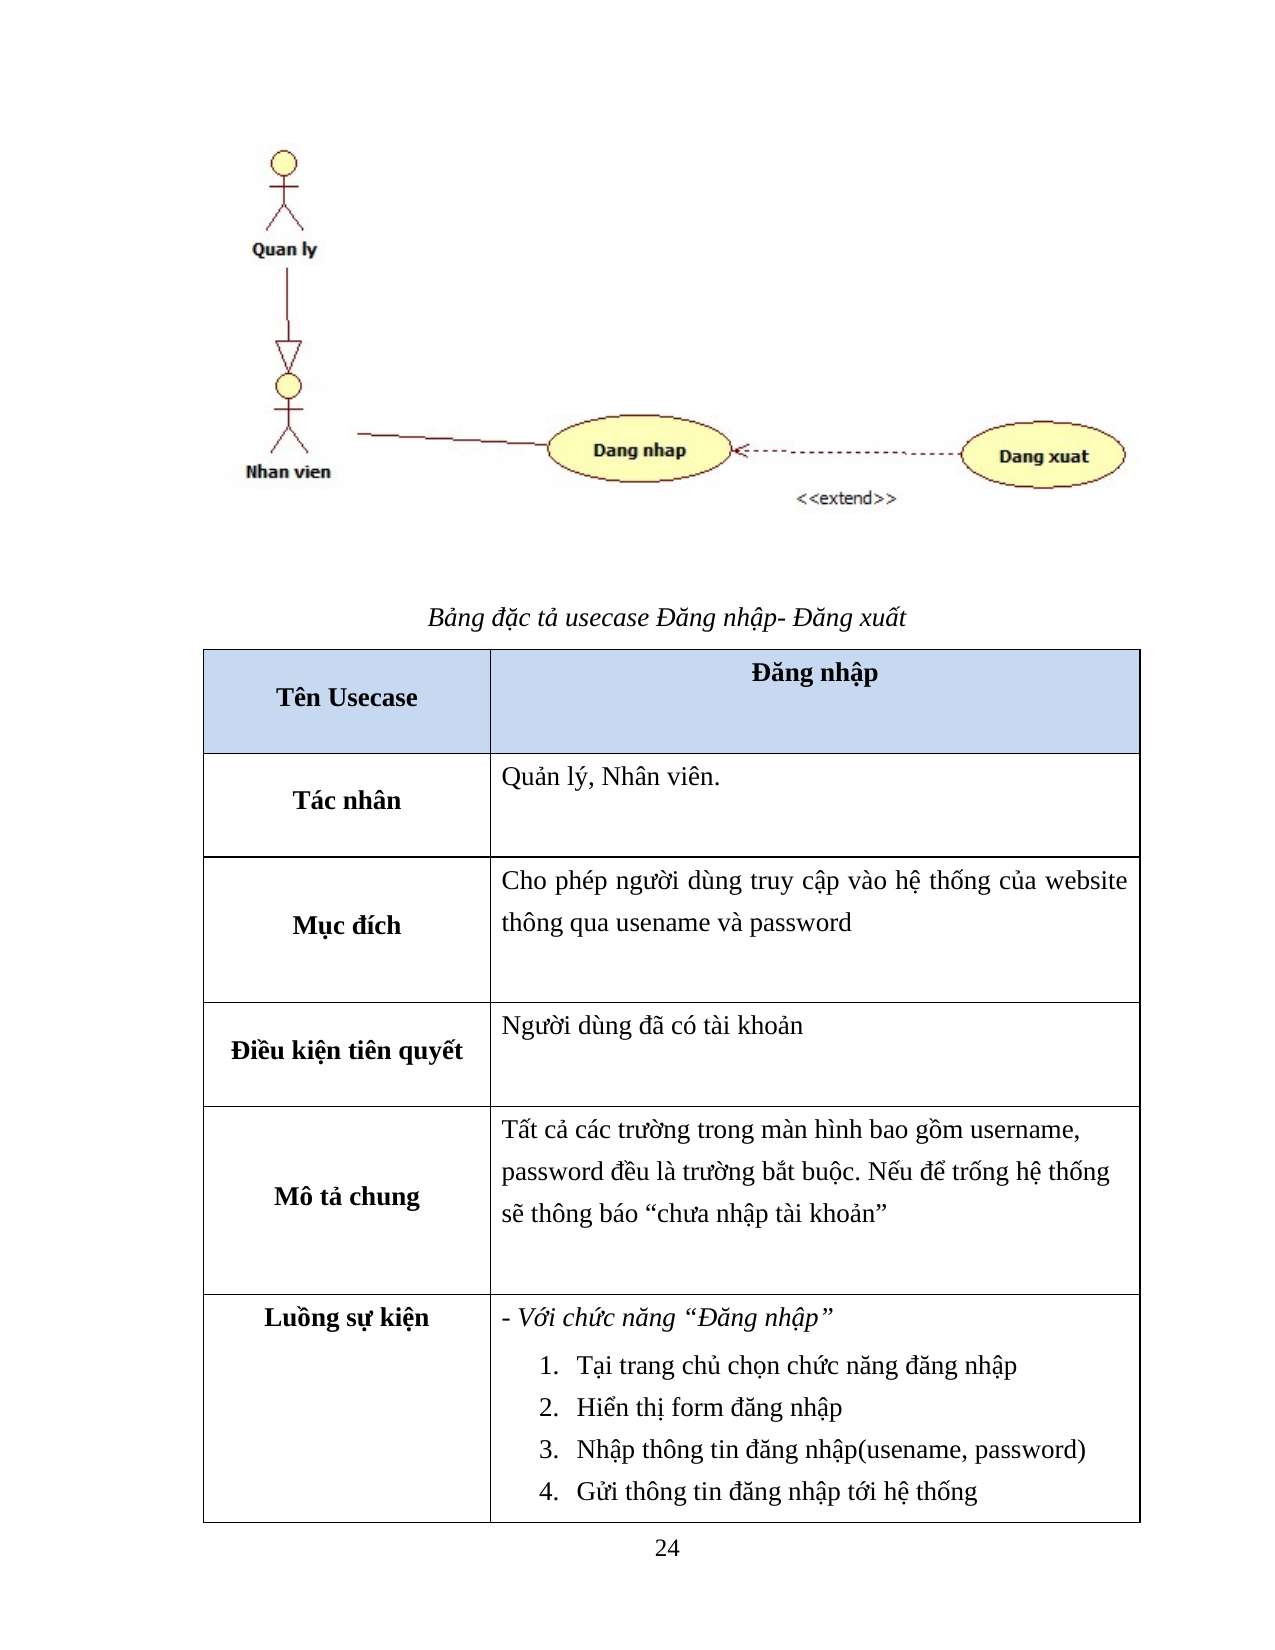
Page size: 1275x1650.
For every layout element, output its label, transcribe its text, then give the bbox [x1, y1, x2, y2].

table_cell Luồng sự kiện [204, 1295, 490, 1522]
table_cell Mục đích [204, 858, 490, 1002]
table_header Tên Usecase [204, 650, 490, 753]
table_cell Mô tả chung [204, 1107, 490, 1294]
table_cell Người dùng đã có tài khoản [491, 1003, 1139, 1106]
table_cell Tác nhân [204, 754, 490, 856]
table_cell Cho phép người dùng truy cập vào hệ thống của website thông qua usename và password [491, 858, 1139, 1002]
text Bảng đặc tả usecase Đăng nhập- Đăng xuất [177, 601, 1157, 632]
table_cell Tất cả các trường trong màn hình bao gồm username, password đều là trường bắt buộc. Nếu để trống hệ thống sẽ thông báo “chưa nhập tài khoản” [491, 1107, 1139, 1294]
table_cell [491, 1295, 1139, 1522]
table_cell Quản lý, Nhân viên. [491, 754, 1139, 856]
table_header Đăng nhập [491, 650, 1139, 753]
table_cell Điều kiện tiên quyết [204, 1003, 490, 1106]
picture [177, 118, 1157, 537]
